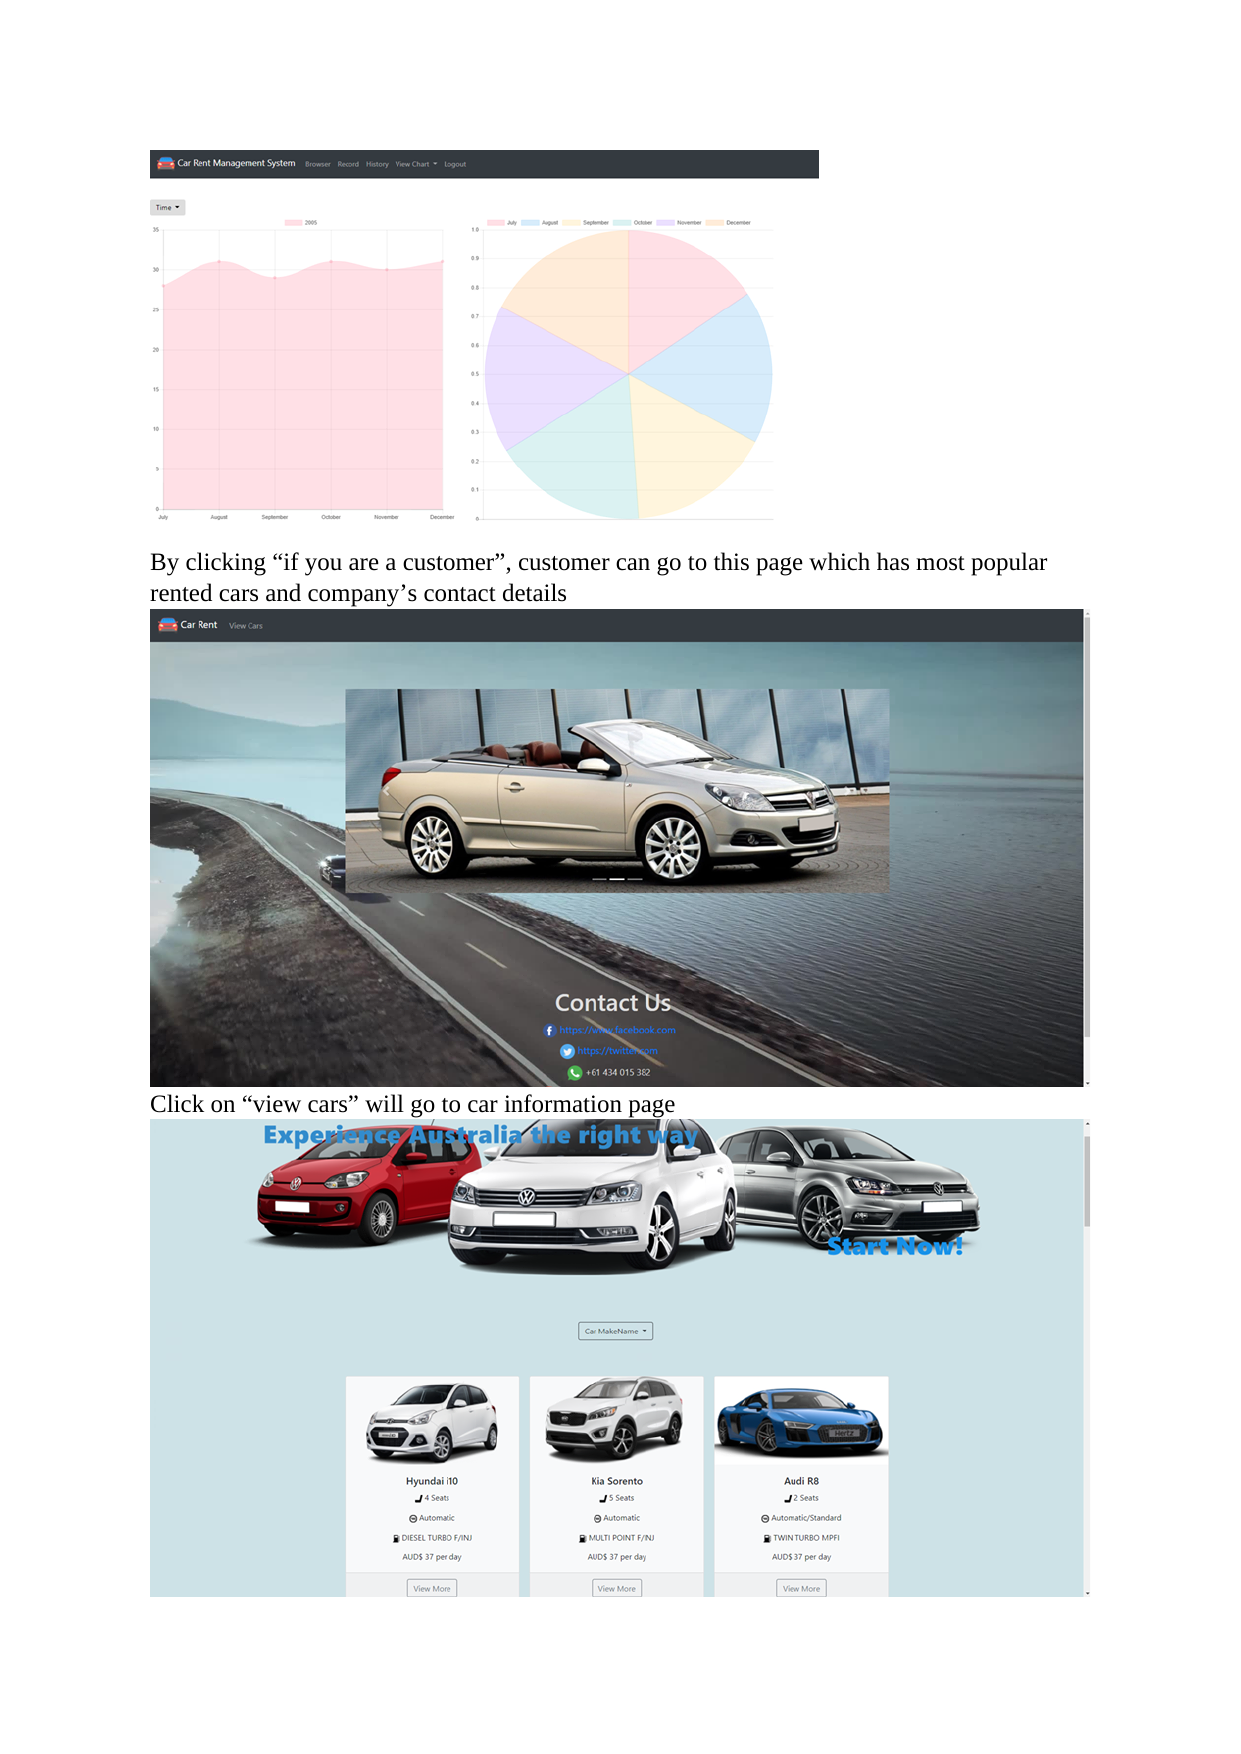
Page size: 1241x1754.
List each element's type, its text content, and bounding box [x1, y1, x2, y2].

text Click on “view cars” will go to car information page [150, 1089, 1090, 1117]
picture [150, 150, 819, 546]
picture [150, 609, 1091, 1087]
text By clicking “if you are a customer”, customer can go to this page which has most popular rented cars and company’s contact details [150, 547, 1090, 607]
picture [150, 1119, 1091, 1597]
